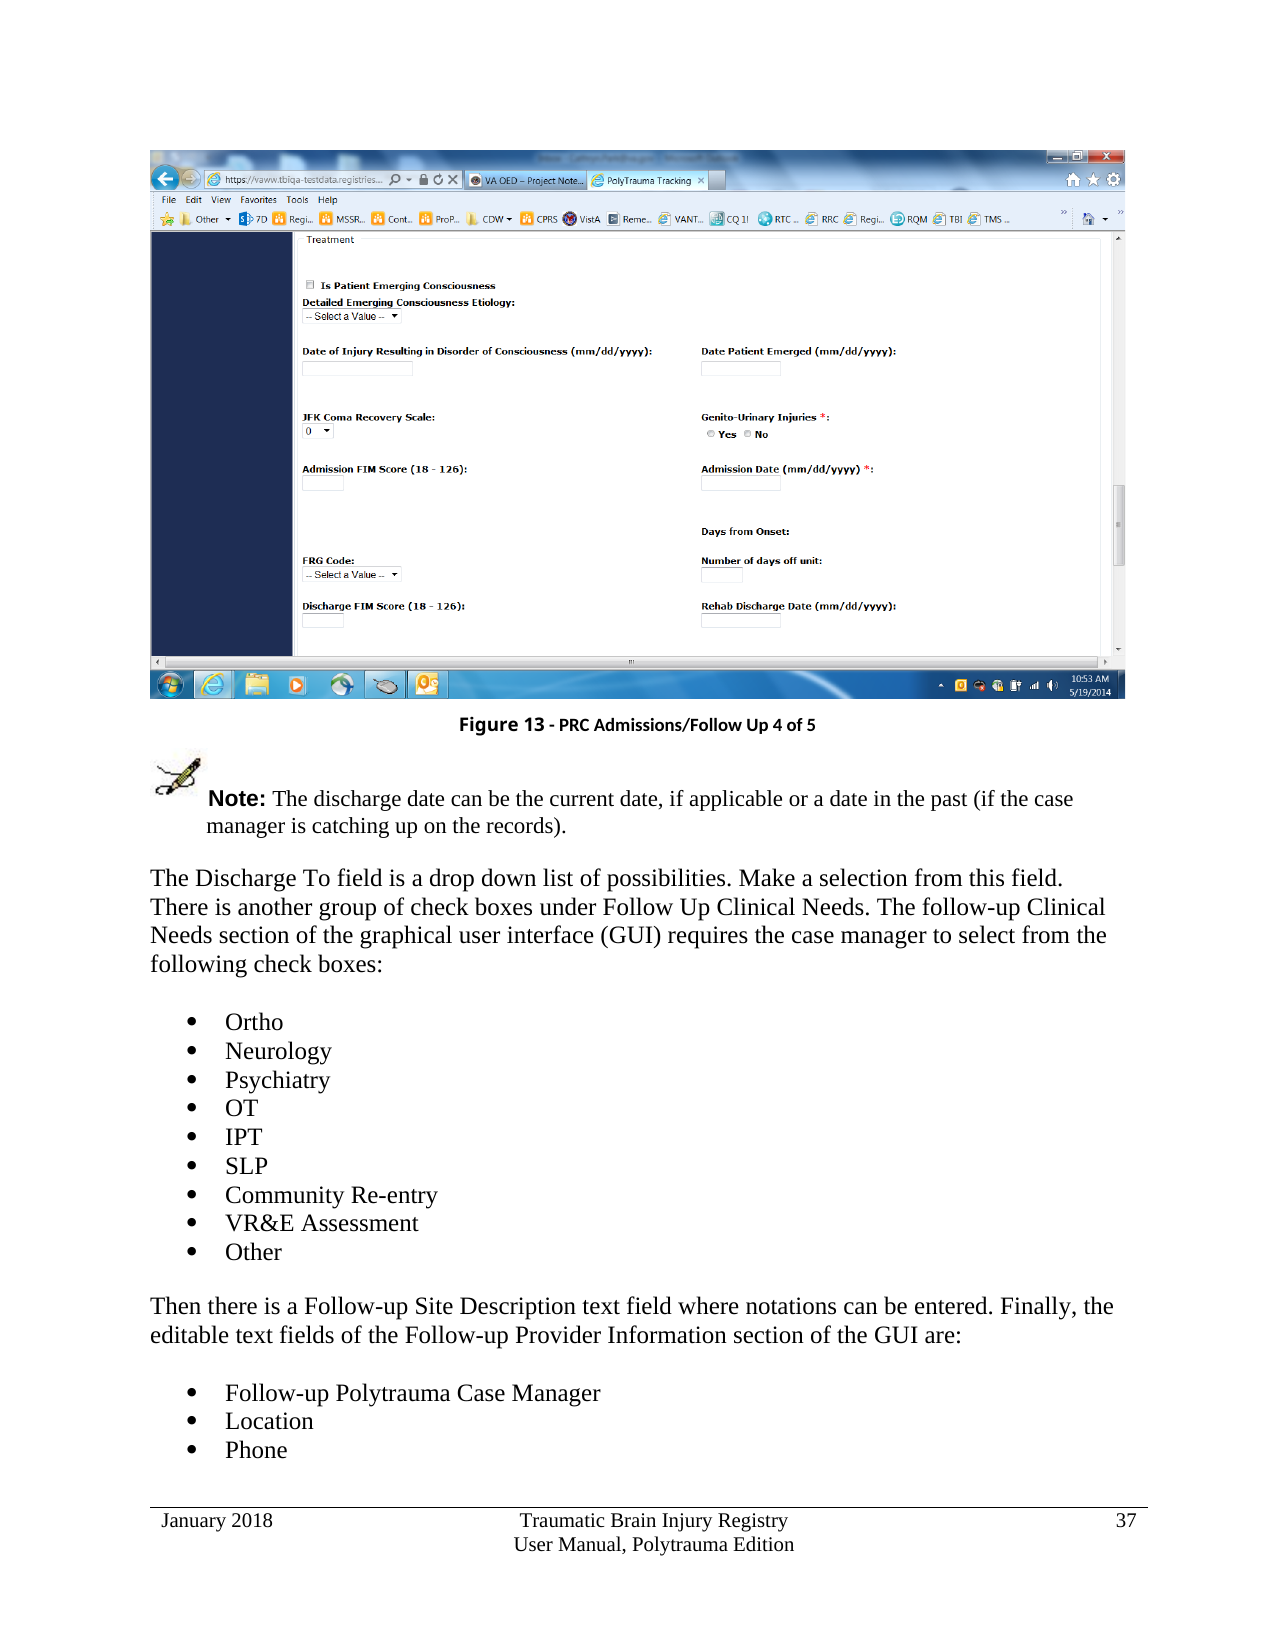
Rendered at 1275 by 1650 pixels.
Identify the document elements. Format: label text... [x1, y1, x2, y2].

picture [150, 150, 1125, 699]
list OT [187, 1093, 1125, 1122]
list Community Re-entry [187, 1180, 1125, 1208]
list Phone [187, 1435, 1125, 1464]
list Neurology [187, 1036, 1125, 1065]
text The Discharge To field is a drop down list of possibilities. Make a selection from this field. There is another group of check boxes under Follow Up Clinical Needs. The follow-up Clinical Needs section of the graphical user interface (GUI) requires the case manager to select from the following check boxes: [150, 863, 1125, 978]
text Note: The discharge date can be the current date, if applicable or a date in the past (if the case manager is catching up on the records). [150, 749, 1125, 838]
list Location [187, 1406, 1125, 1435]
list SLP [187, 1151, 1125, 1180]
list Psychiatry [187, 1065, 1125, 1093]
text Figure 13 - PRC Admissions/Follow Up 4 of 5 [150, 711, 1125, 736]
list IPT [187, 1122, 1125, 1151]
picture [150, 748, 208, 807]
text Then there is a Follow-up Site Description text field where notations can be entered. Finally, the editable text fields of the Follow-up Provider Information section of the GUI are: [150, 1291, 1125, 1348]
list VR&E Assessment [187, 1208, 1125, 1237]
list Follow-up Polytrauma Case Manager [187, 1378, 1125, 1406]
list Other [187, 1237, 1125, 1266]
list Ortho [187, 1007, 1125, 1036]
